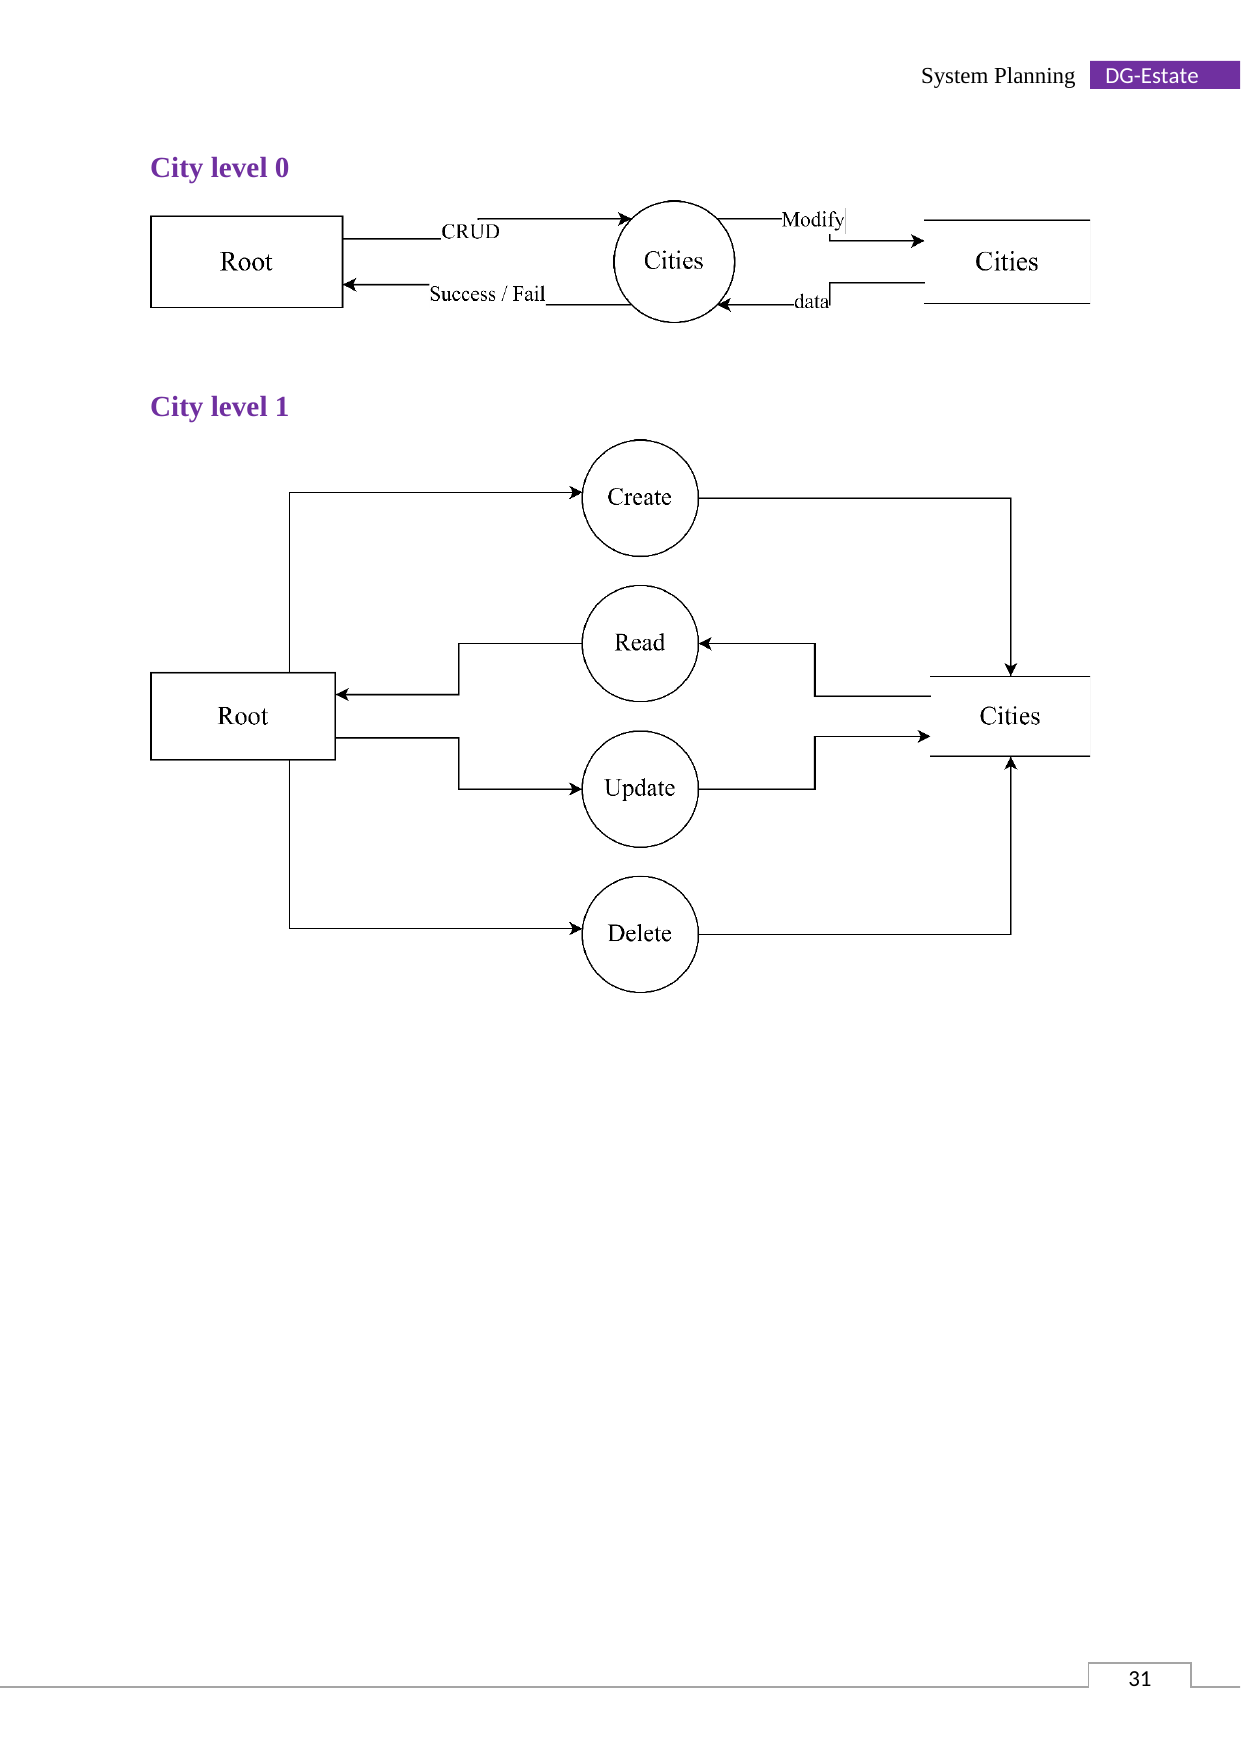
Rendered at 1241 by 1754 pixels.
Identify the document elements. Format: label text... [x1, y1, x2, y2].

picture [150, 200, 1091, 323]
picture [150, 439, 1091, 993]
title City level 0 [150, 150, 1090, 183]
title City level 1 [150, 389, 1090, 423]
